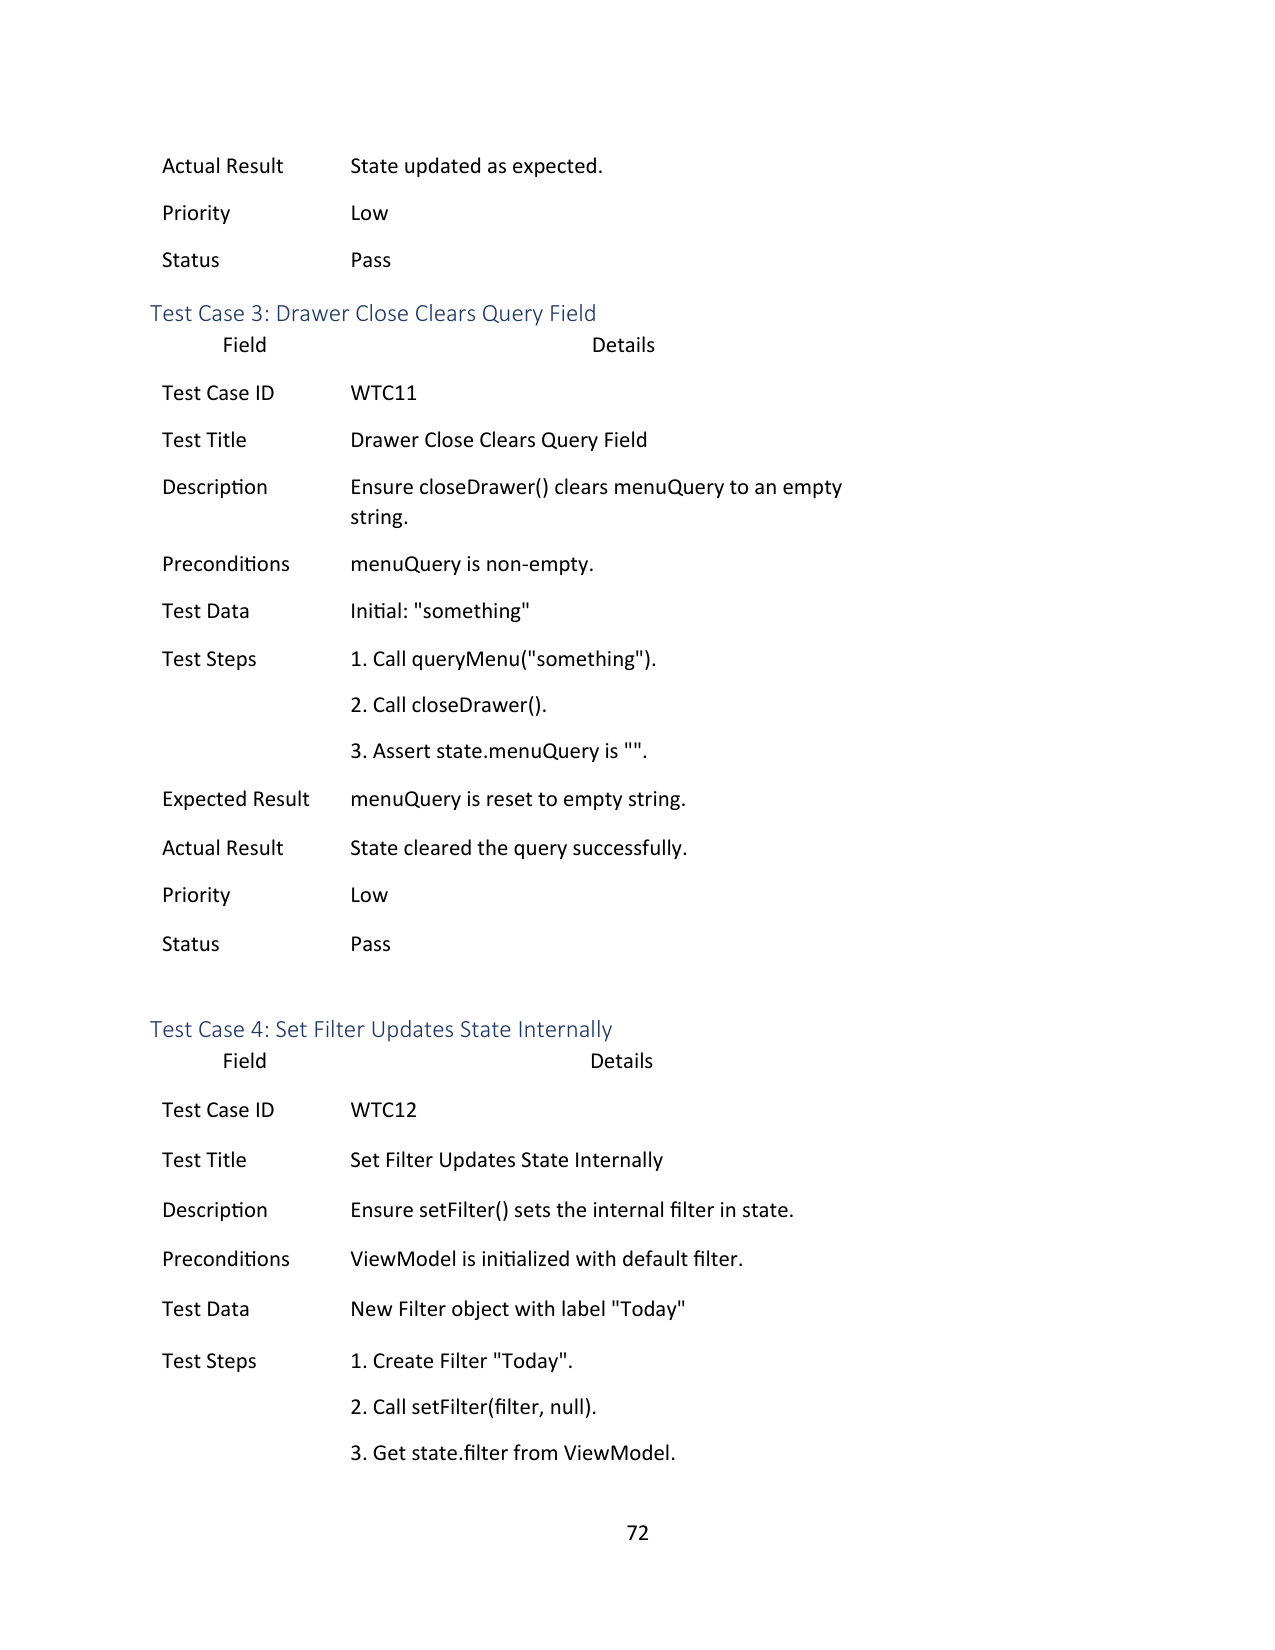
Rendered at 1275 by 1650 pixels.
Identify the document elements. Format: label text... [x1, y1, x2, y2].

table_cell Status [151, 246, 339, 292]
table_cell Test Data [151, 1294, 338, 1345]
table_cell WTC12 [339, 1096, 904, 1144]
table_cell Test Steps [151, 1346, 338, 1485]
table_cell Ensure setFilter() sets the internal filter in state. [339, 1195, 904, 1243]
table_cell WTC11 [339, 378, 907, 424]
table_cell Low [339, 880, 907, 928]
table_header Details [339, 330, 907, 377]
table_cell 1. Call queryMenu("something"). 2. Call closeDrawer(). 3. Assert state.menuQuery is "". [339, 644, 907, 783]
table_cell Test Data [151, 597, 338, 643]
table_cell New Filter object with label "Today" [339, 1294, 904, 1345]
table_header Field [151, 1046, 338, 1094]
table_cell Description [151, 1195, 338, 1243]
table_cell Drawer Close Clears Query Field [339, 425, 907, 471]
table_cell Pass [340, 246, 979, 292]
table_header Details [339, 1046, 904, 1094]
table_cell Test Title [151, 1145, 338, 1194]
table_cell Priority [151, 880, 338, 928]
table_cell Test Title [151, 425, 338, 471]
table_cell Test Case ID [151, 1096, 338, 1144]
table_cell Preconditions [151, 549, 338, 596]
table_cell ViewModel is initialized with default filter. [339, 1244, 904, 1293]
table_cell Status [151, 929, 338, 975]
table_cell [339, 1346, 904, 1485]
table_cell Pass [339, 929, 907, 975]
table_cell Expected Result [151, 784, 338, 832]
table_cell Description [151, 472, 338, 548]
table_cell Priority [151, 198, 339, 244]
table_cell State updated as expected. [340, 151, 979, 197]
table_header Field [151, 330, 338, 377]
table_cell Preconditions [151, 1244, 338, 1293]
table_cell Low [340, 198, 979, 244]
table_cell Ensure closeDrawer() clears menuQuery to an empty string. [339, 472, 907, 548]
table_cell Set Filter Updates State Internally [339, 1145, 904, 1194]
table_cell menuQuery is non-empty. [339, 549, 907, 596]
table_cell Actual Result [151, 151, 339, 197]
table_cell Actual Result [151, 833, 338, 879]
subtitle Test Case 4: Set Filter Updates State Internally [150, 980, 1125, 1043]
table_cell State cleared the query successfully. [339, 833, 907, 879]
table_cell Test Steps [151, 644, 338, 783]
table_cell Test Case ID [151, 378, 338, 424]
subtitle Test Case 3: Drawer Close Clears Query Field [150, 297, 1125, 328]
table_cell Initial: "something" [339, 597, 907, 643]
table_cell menuQuery is reset to empty string. [339, 784, 907, 832]
